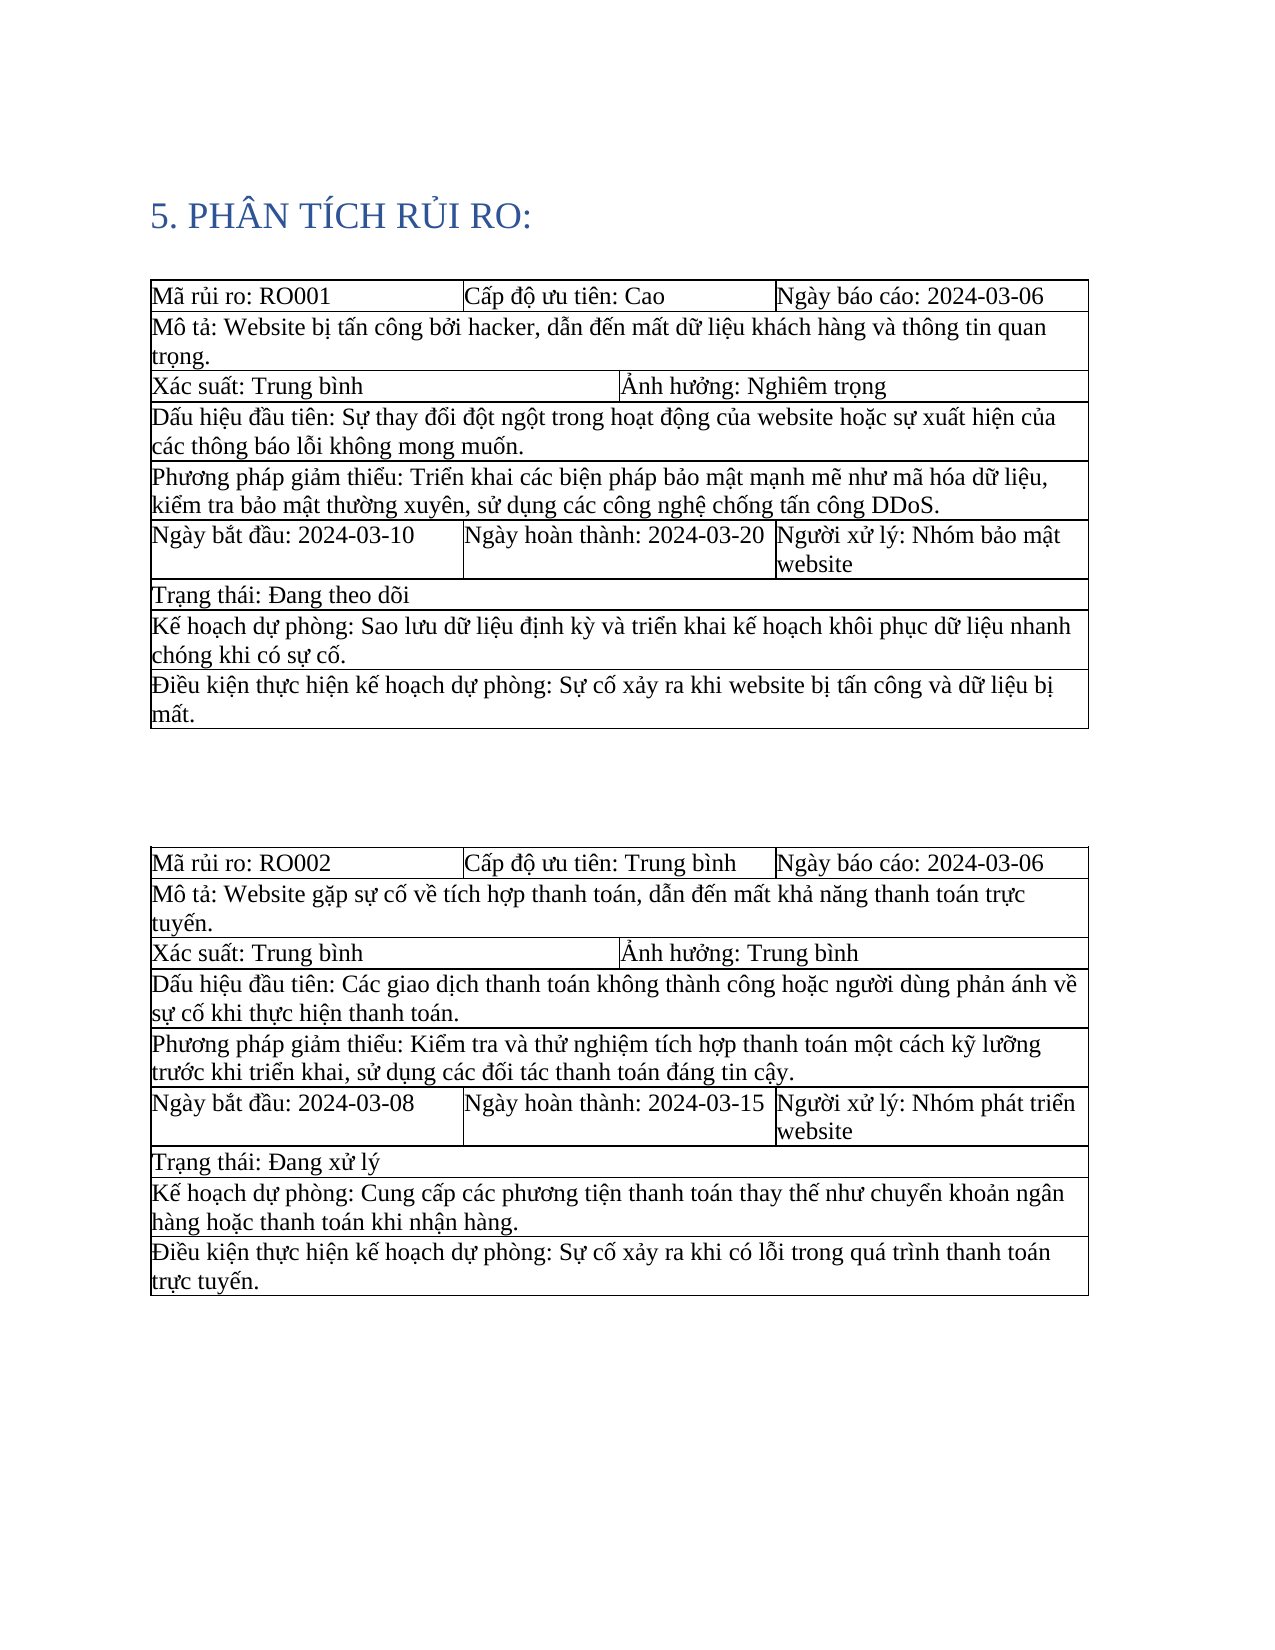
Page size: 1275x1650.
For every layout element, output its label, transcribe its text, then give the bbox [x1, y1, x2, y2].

table_cell Người xử lý: Nhóm bảo mật website [777, 521, 1088, 578]
table_cell Trạng thái: Đang theo dõi [152, 580, 1088, 609]
table_cell Người xử lý: Nhóm phát triển website [777, 1088, 1088, 1145]
table_cell Dấu hiệu đầu tiên: Các giao dịch thanh toán không thành công hoặc người dùng phản ánh về sự cố khi thực hiện thanh toán. [152, 970, 1088, 1027]
table_cell Dấu hiệu đầu tiên: Sự thay đổi đột ngột trong hoạt động của website hoặc sự xuất hiện của các thông báo lỗi không mong muốn. [152, 403, 1088, 460]
table_cell Ngày bắt đầu: 2024-03-10 [152, 521, 463, 578]
table_header Cấp độ ưu tiên: Cao [464, 281, 775, 311]
table_cell Ảnh hưởng: Nghiêm trọng [620, 371, 1088, 401]
table_cell Xác suất: Trung bình [152, 938, 619, 968]
table_header Ngày báo cáo: 2024-03-06 [777, 281, 1088, 311]
table_cell Điều kiện thực hiện kế hoạch dự phòng: Sự cố xảy ra khi có lỗi trong quá trình thanh toán trực tuyến. [152, 1237, 1088, 1294]
table_header Cấp độ ưu tiên: Trung bình [464, 848, 775, 878]
table_cell Điều kiện thực hiện kế hoạch dự phòng: Sự cố xảy ra khi website bị tấn công và dữ liệu bị mất. [152, 670, 1088, 727]
table_cell Trạng thái: Đang xử lý [152, 1147, 1088, 1176]
table_header Mã rủi ro: RO001 [152, 281, 463, 311]
table_cell Mô tả: Website gặp sự cố về tích hợp thanh toán, dẫn đến mất khả năng thanh toán trực tuyến. [152, 879, 1088, 937]
table_cell Ngày hoàn thành: 2024-03-15 [464, 1088, 775, 1145]
table_cell Ngày bắt đầu: 2024-03-08 [152, 1088, 463, 1145]
table_cell Phương pháp giảm thiểu: Triển khai các biện pháp bảo mật mạnh mẽ như mã hóa dữ liệu, kiểm tra bảo mật thường xuyên, sử dụng các công nghệ chống tấn công DDoS. [152, 462, 1088, 519]
table_header Mã rủi ro: RO002 [152, 848, 463, 878]
table_cell Xác suất: Trung bình [152, 371, 619, 401]
table_cell Mô tả: Website bị tấn công bởi hacker, dẫn đến mất dữ liệu khách hàng và thông tin quan trọng. [152, 312, 1088, 370]
text 5. PHÂN TÍCH RỦI RO: [150, 193, 1125, 236]
table_cell Kế hoạch dự phòng: Sao lưu dữ liệu định kỳ và triển khai kế hoạch khôi phục dữ liệu nhanh chóng khi có sự cố. [152, 611, 1088, 668]
table_cell Ngày hoàn thành: 2024-03-20 [464, 521, 775, 578]
table_cell Kế hoạch dự phòng: Cung cấp các phương tiện thanh toán thay thế như chuyển khoản ngân hàng hoặc thanh toán khi nhận hàng. [152, 1178, 1088, 1236]
table_cell Phương pháp giảm thiểu: Kiểm tra và thử nghiệm tích hợp thanh toán một cách kỹ lưỡng trước khi triển khai, sử dụng các đối tác thanh toán đáng tin cậy. [152, 1029, 1088, 1086]
table_header Ngày báo cáo: 2024-03-06 [777, 848, 1088, 878]
table_cell Ảnh hưởng: Trung bình [620, 938, 1088, 968]
